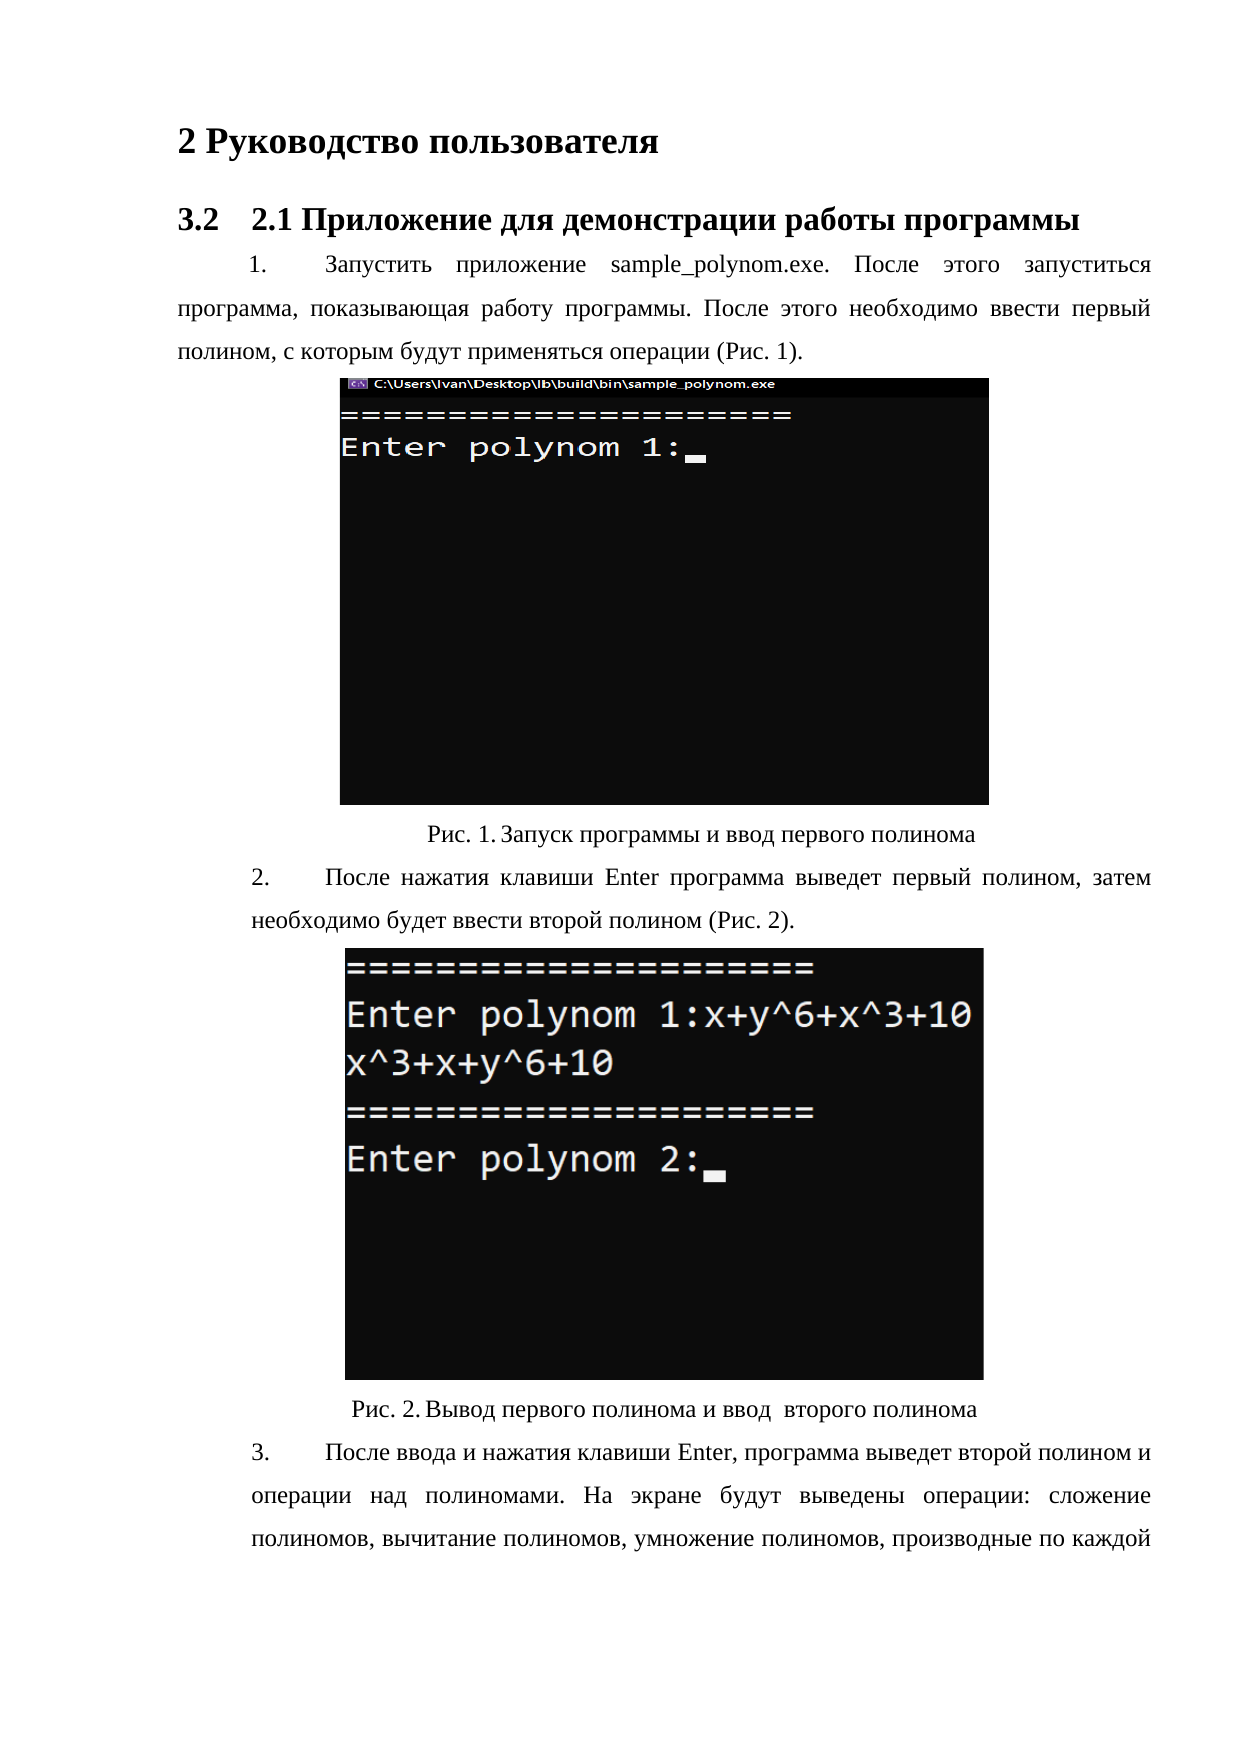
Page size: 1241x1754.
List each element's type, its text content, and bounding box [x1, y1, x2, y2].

list Запустить приложение sample_polynom.exe. После этого запуститься программа, показывающая работу программы. После этого необходимо ввести первый полином, с которым будут применяться операции (рис. 1). [177, 249, 1152, 364]
picture [339, 378, 989, 805]
text Вывод первого полинома и ввод второго полинома [177, 1394, 1152, 1422]
list После нажатия клавиши Enter программа выведет первый полином, затем необходимо будет ввести второй полином (рис. 2). [251, 862, 1152, 934]
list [251, 1437, 1152, 1552]
text Запуск программы и ввод первого полинома [177, 819, 1152, 848]
subtitle 2.1 Приложение для демонстрации работы программы [177, 199, 1152, 237]
picture [345, 948, 984, 1380]
subtitle 2 Руководство пользователя [177, 118, 1152, 161]
